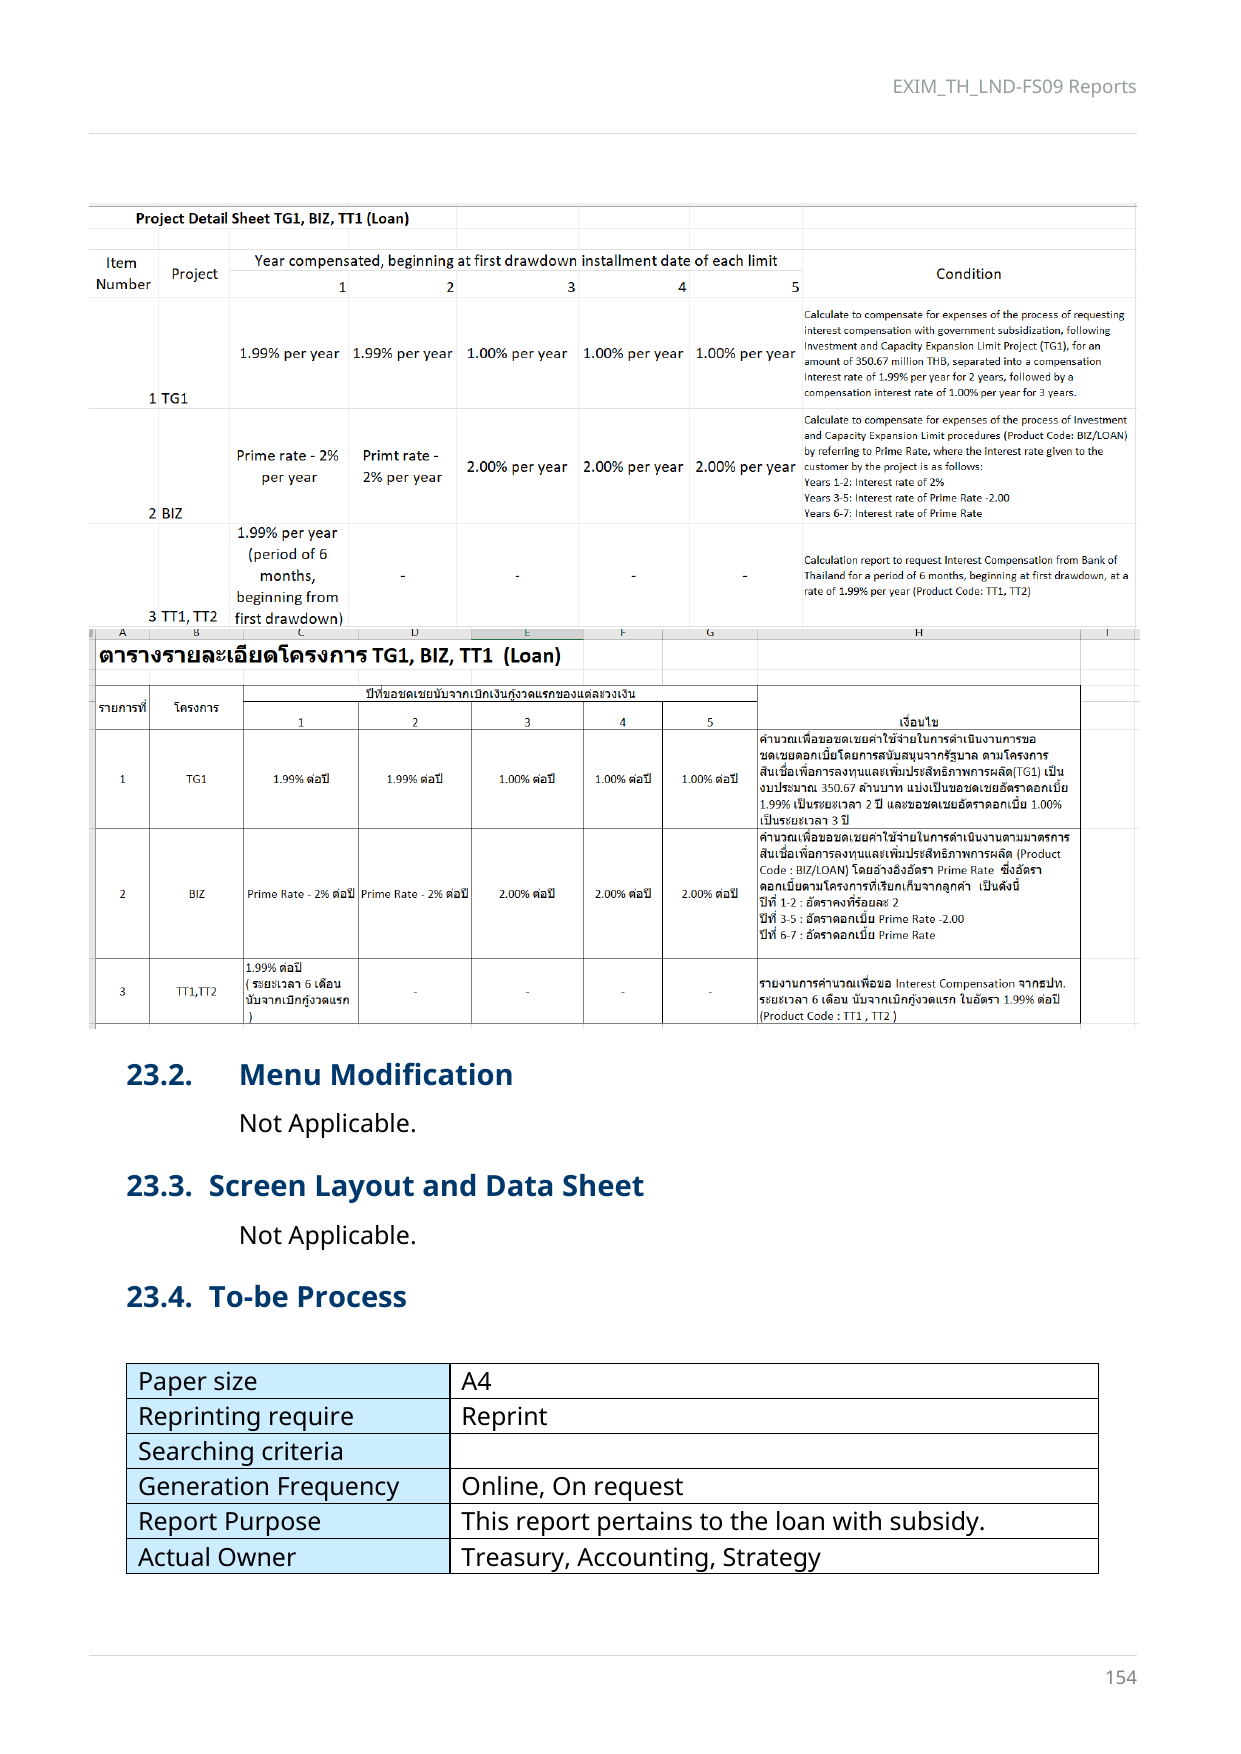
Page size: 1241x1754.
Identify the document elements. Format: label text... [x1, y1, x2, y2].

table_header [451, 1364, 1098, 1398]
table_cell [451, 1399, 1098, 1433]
text Not Applicable. [164, 1217, 1137, 1251]
text Not Applicable. [164, 1106, 1137, 1140]
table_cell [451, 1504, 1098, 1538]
subtitle Screen Layout and Data Sheet [126, 1165, 1137, 1205]
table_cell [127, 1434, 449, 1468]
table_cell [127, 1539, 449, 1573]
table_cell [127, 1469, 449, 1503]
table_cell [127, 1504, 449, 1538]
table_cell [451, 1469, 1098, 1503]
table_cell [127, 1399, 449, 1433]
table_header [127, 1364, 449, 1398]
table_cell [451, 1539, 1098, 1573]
subtitle To-be Process [126, 1276, 1137, 1316]
picture [88, 203, 1141, 1029]
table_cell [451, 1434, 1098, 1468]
subtitle Menu Modification [126, 1054, 1137, 1093]
